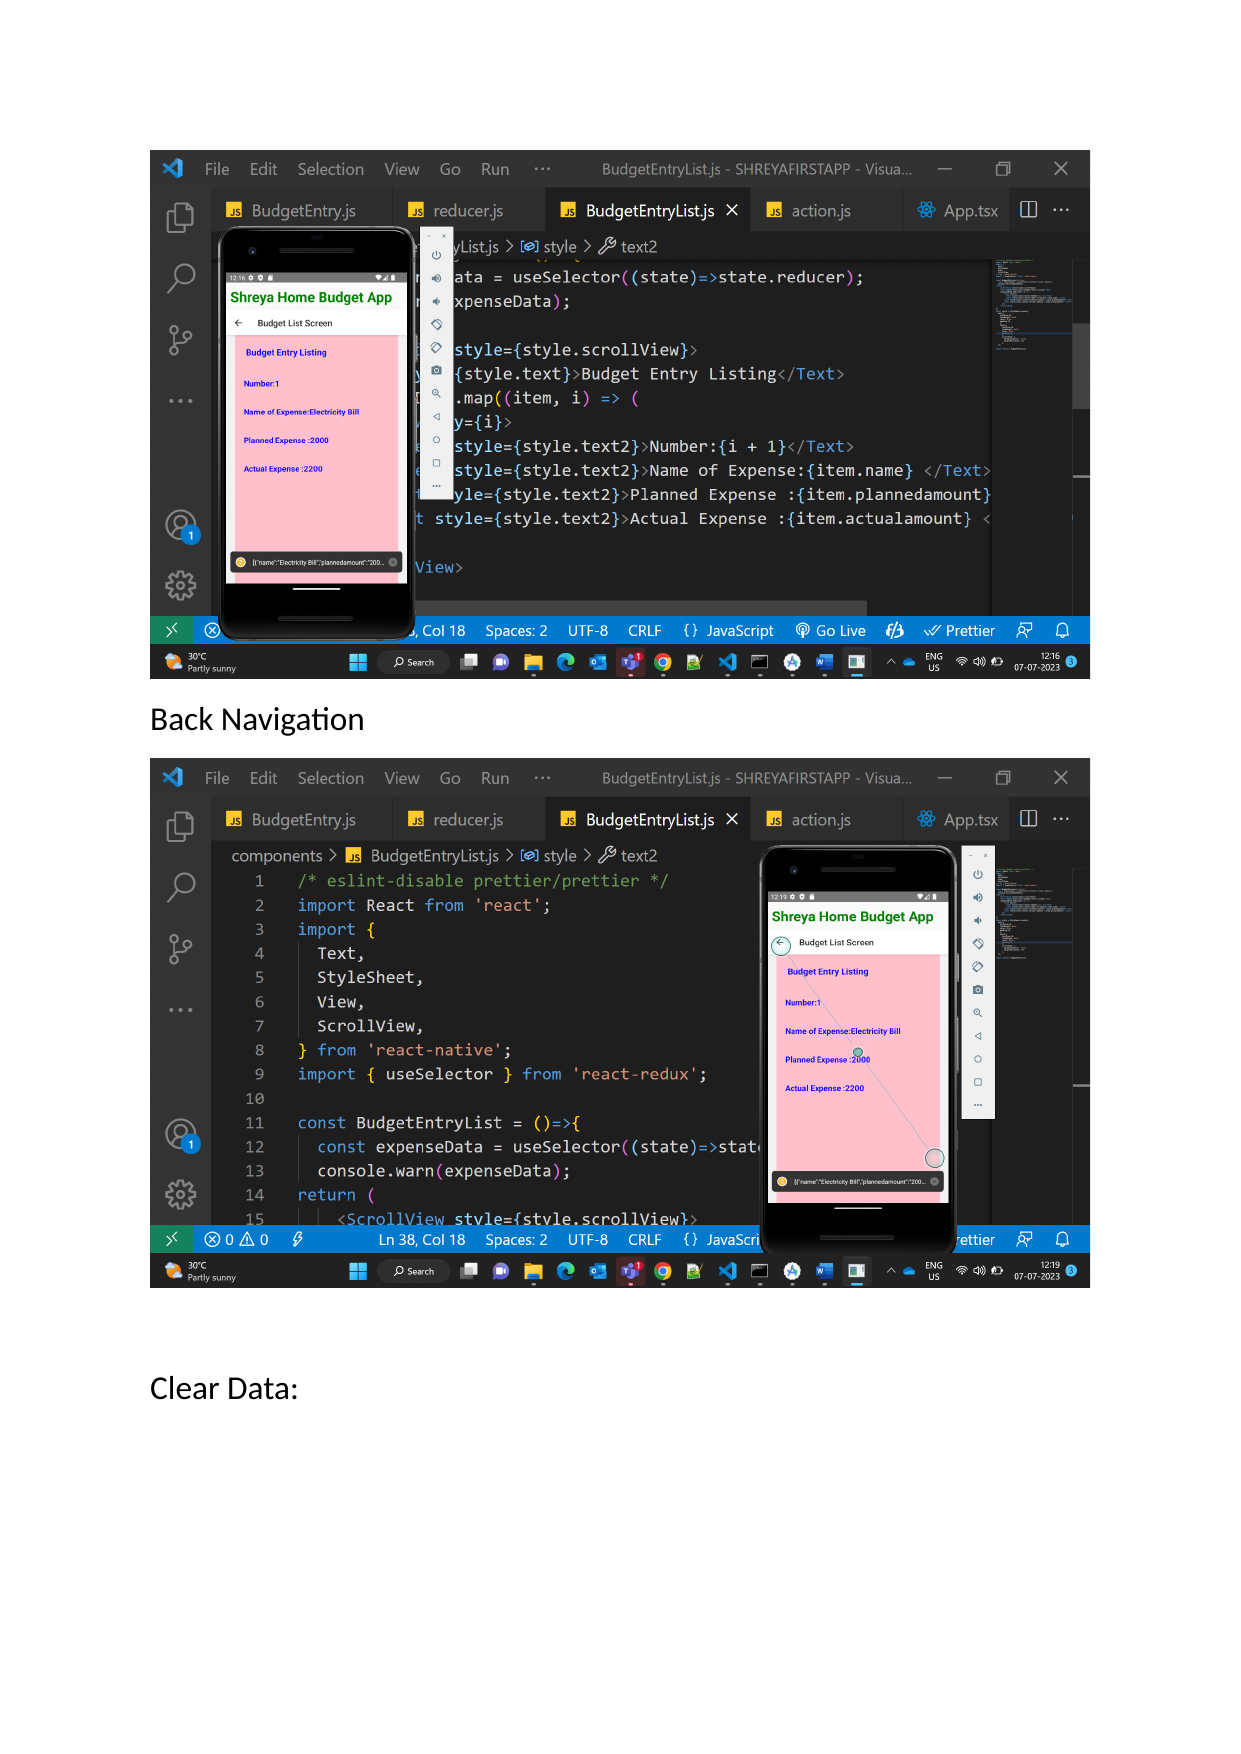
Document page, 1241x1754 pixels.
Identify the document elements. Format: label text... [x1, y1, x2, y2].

picture [150, 150, 1091, 679]
text Clear Data: [150, 1367, 1090, 1407]
text Back Navigation [150, 698, 1090, 738]
picture [150, 758, 1091, 1288]
